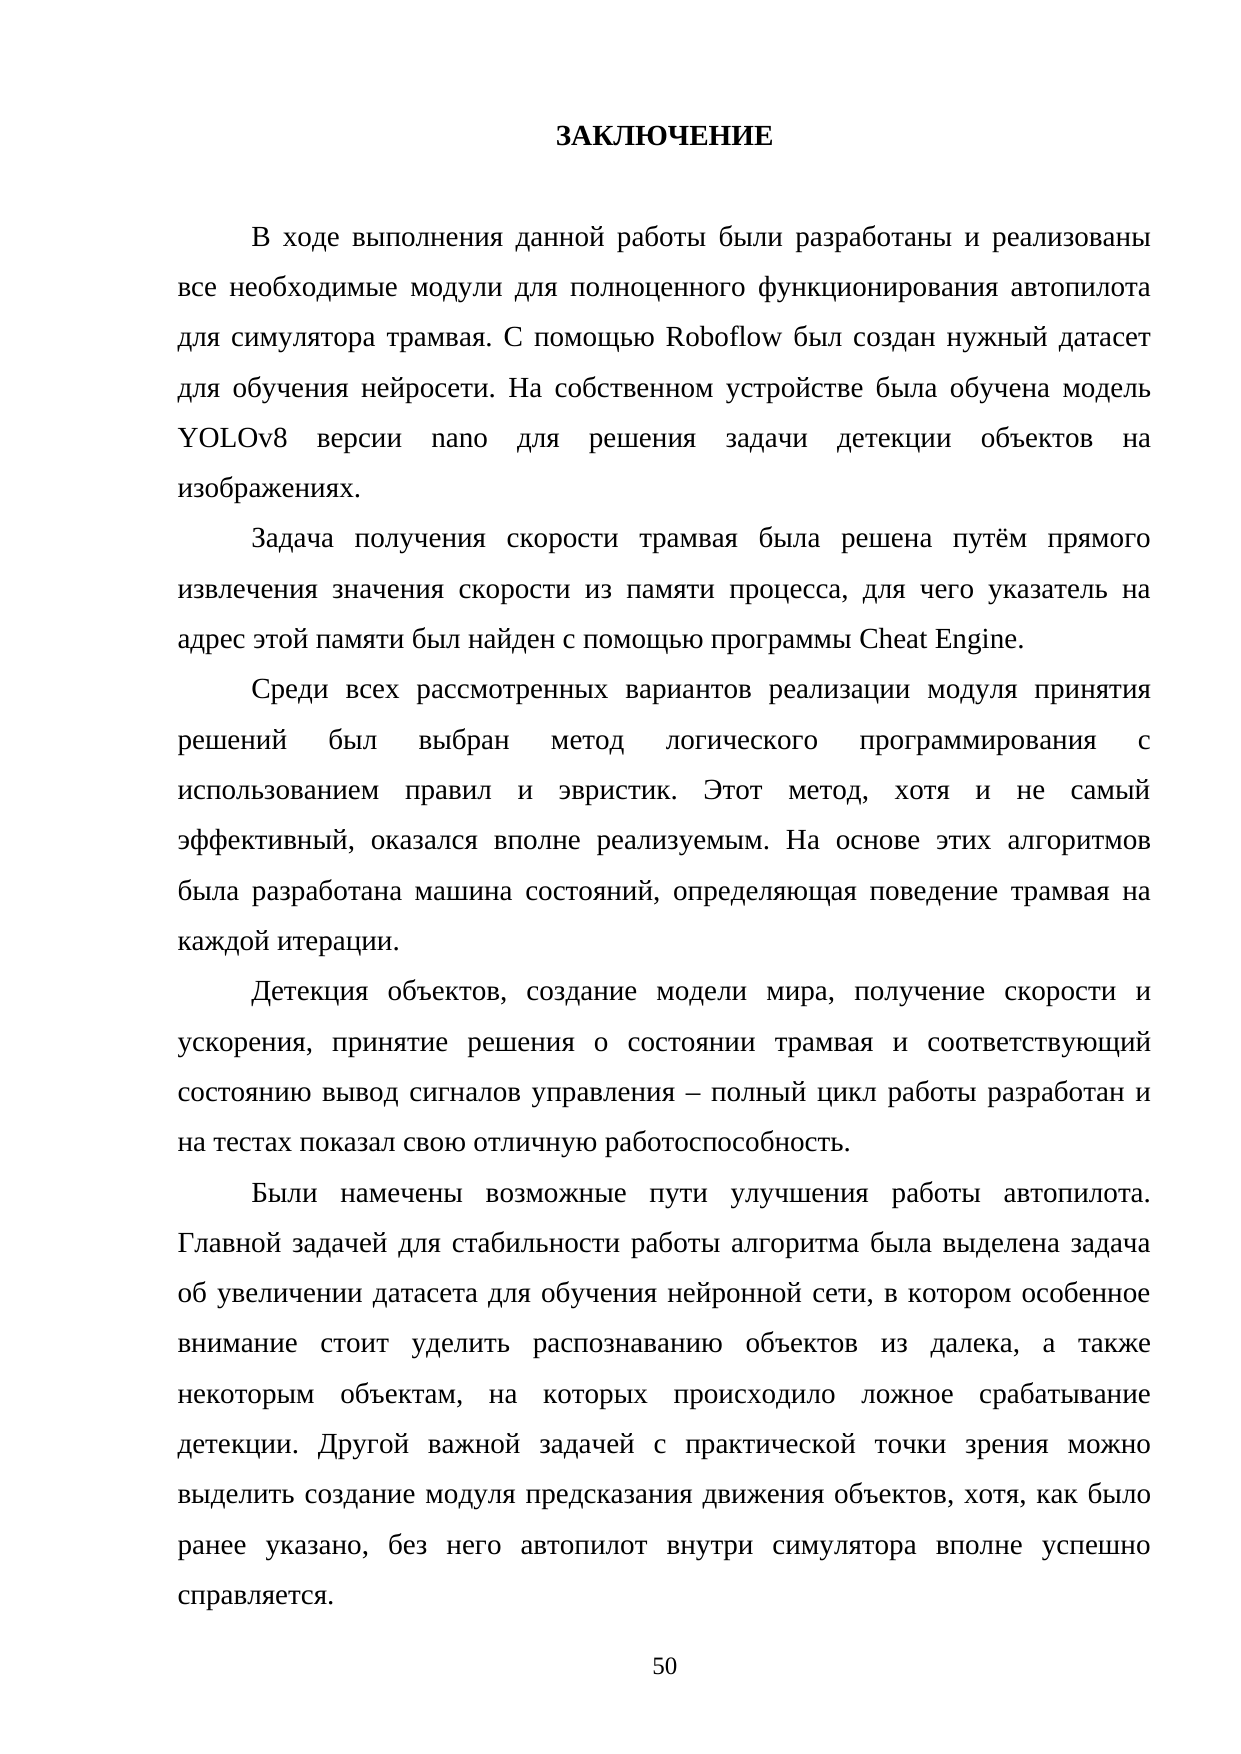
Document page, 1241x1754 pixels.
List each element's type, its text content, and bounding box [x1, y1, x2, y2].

subtitle ЗАКЛЮЧЕНИЕ [177, 118, 1152, 152]
text Детекция объектов, создание модели мира, получение скорости и ускорения, принятие решения о состоянии трамвая и соответствующий состоянию вывод сигналов управления – полный цикл работы разработан и на тестах показал свою отличную работоспособность. [177, 973, 1152, 1158]
text Были намечены возможные пути улучшения работы автопилота. Главной задачей для стабильности работы алгоритма была выделена задача об увеличении датасета для обучения нейронной сети, в котором особенное внимание стоит уделить распознаванию объектов из далека, а также некоторым объектам, на которых происходило ложное срабатывание детекции. Другой важной задачей с практической точки зрения можно выделить создание модуля предсказания движения объектов, хотя, как было ранее указано, без него автопилот внутри симулятора вполне успешно справляется. [177, 1175, 1152, 1611]
text Задача получения скорости трамвая была решена путём прямого извлечения значения скорости из памяти процесса, для чего указатель на адрес этой памяти был найден с помощью программы Cheat Engine. [177, 521, 1152, 655]
text Среди всех рассмотренных вариантов реализации модуля принятия решений был выбран метод логического программирования с использованием правил и эвристик. Этот метод, хотя и не самый эффективный, оказался вполне реализуемым. На основе этих алгоритмов была разработана машина состояний, определяющая поведение трамвая на каждой итерации. [177, 672, 1152, 957]
text В ходе выполнения данной работы были разработаны и реализованы все необходимые модули для полноценного функционирования автопилота для симулятора трамвая. С помощью Roboflow был создан нужный датасет для обучения нейросети. На собственном устройстве была обучена модель YOLOv8 версии nano для решения задачи детекции объектов на изображениях. [177, 219, 1152, 504]
